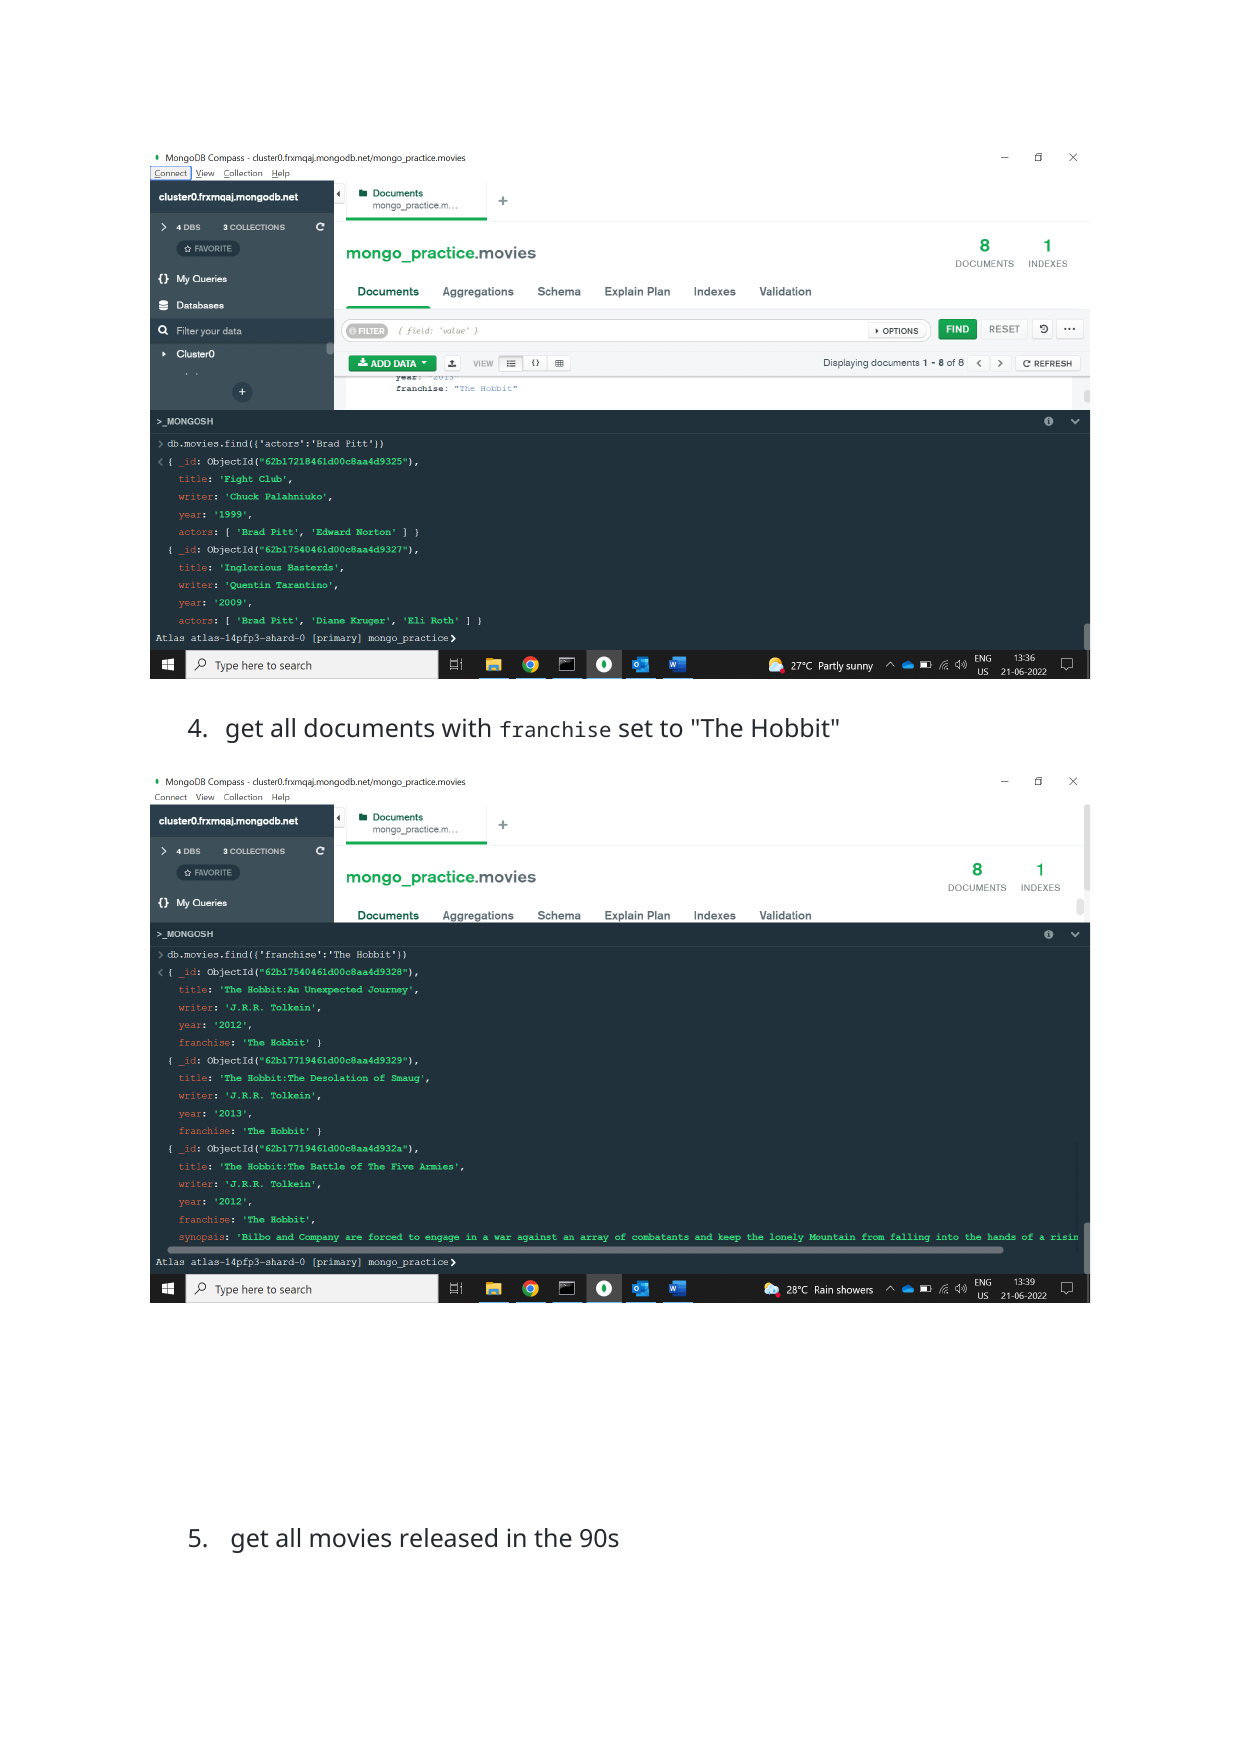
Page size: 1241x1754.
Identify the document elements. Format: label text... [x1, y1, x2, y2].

picture [150, 150, 1091, 679]
list get all documents with franchise set to "The Hobbit" [187, 710, 1090, 744]
list get all movies released in the 90s [187, 1521, 1090, 1555]
picture [150, 773, 1091, 1303]
